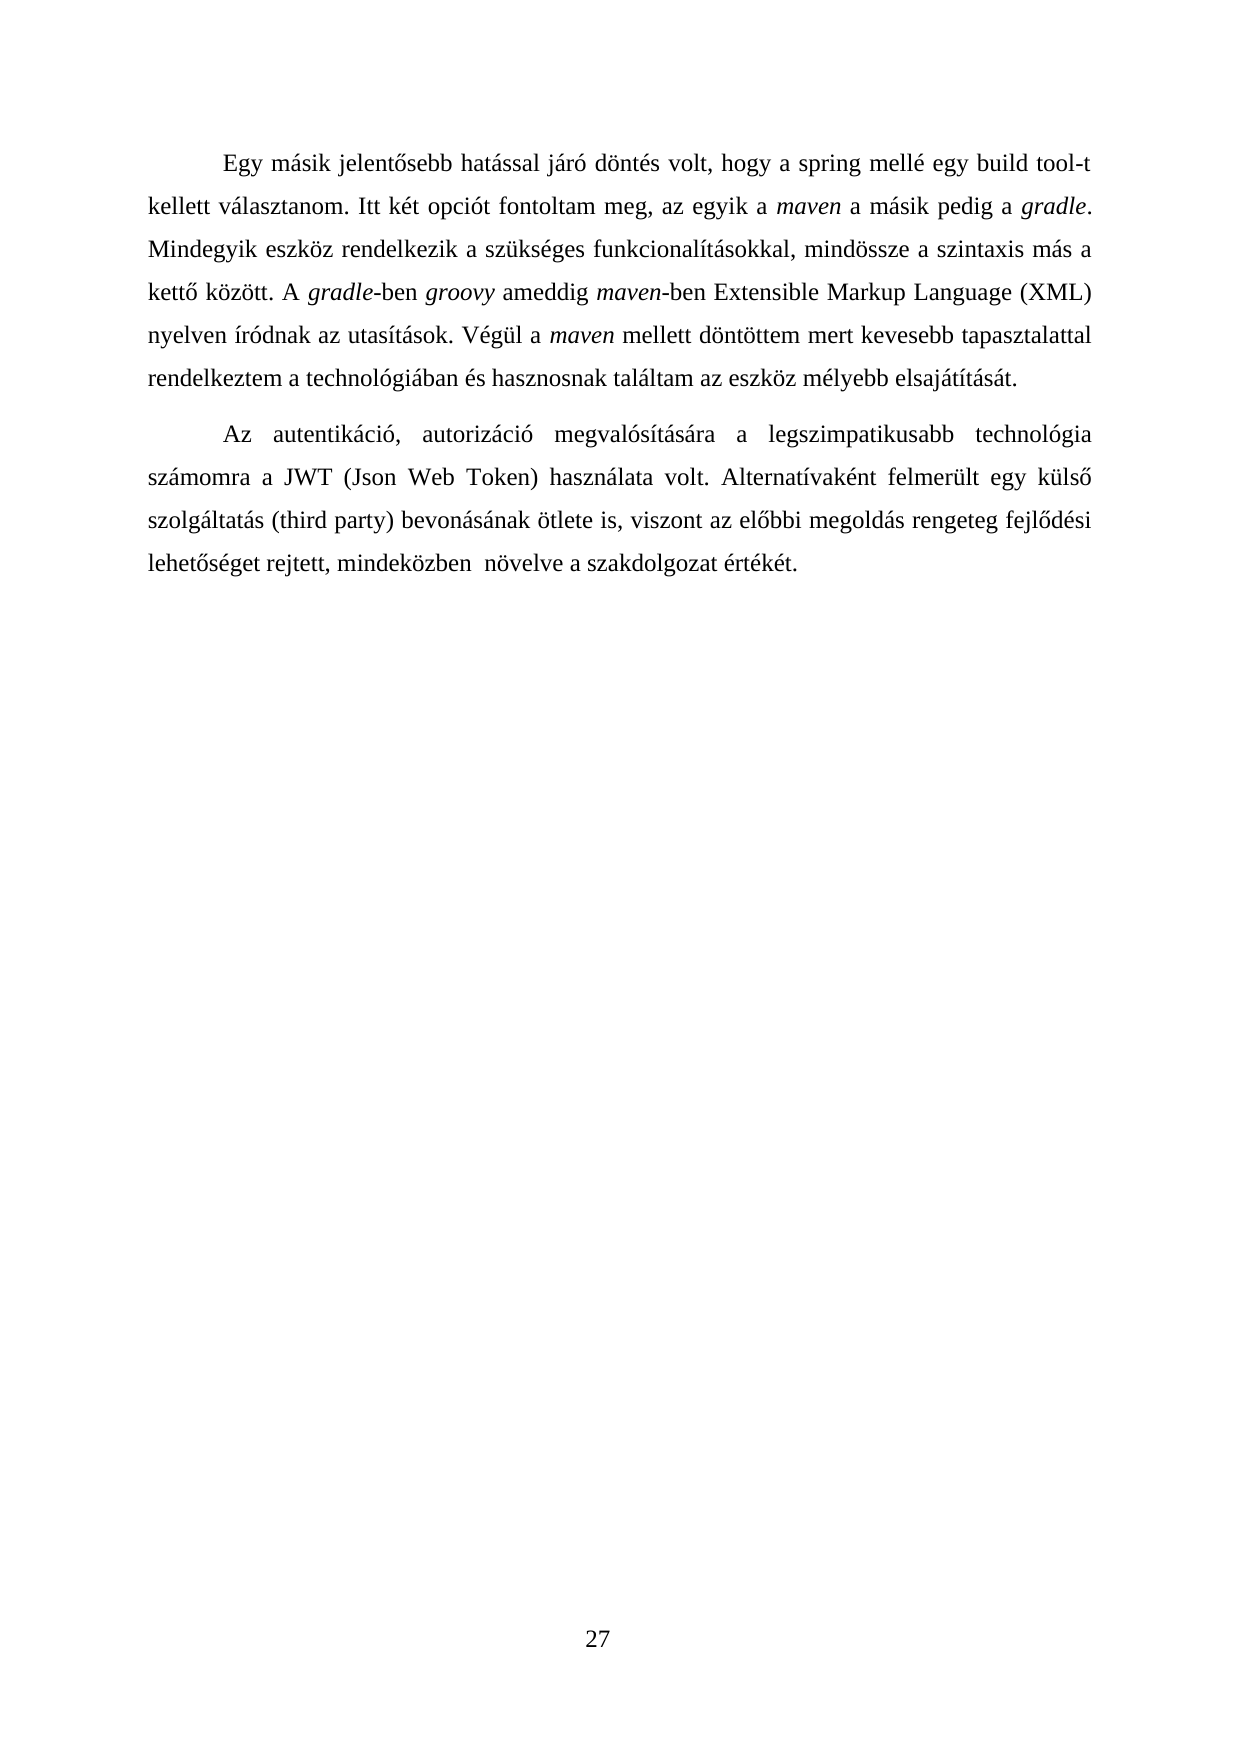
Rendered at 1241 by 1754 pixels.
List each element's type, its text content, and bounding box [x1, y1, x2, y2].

text Az autentikáció, autorizáció megvalósítására a legszimpatikusabb technológia számomra a JWT (Json Web Token) használata volt. Alternatívaként felmerült egy külső szolgáltatás (third party) bevonásának ötlete is, viszont az előbbi megoldás rengeteg fejlődési lehetőséget rejtett, mindeközben növelve a szakdolgozat értékét. [148, 419, 1092, 577]
text Egy másik jelentősebb hatással járó döntés volt, hogy a spring mellé egy build tool-t kellett választanom. Itt két opciót fontoltam meg, az egyik a maven a másik pedig a gradle. Mindegyik eszköz rendelkezik a szükséges funkcionalításokkal, mindössze a szintaxis más a kettő között. A gradle-ben groovy ameddig maven-ben Extensible Markup Language (XML) nyelven íródnak az utasítások. Végül a maven mellett döntöttem mert kevesebb tapasztalattal rendelkeztem a technológiában és hasznosnak találtam az eszköz mélyebb elsajátítását. [148, 148, 1092, 392]
